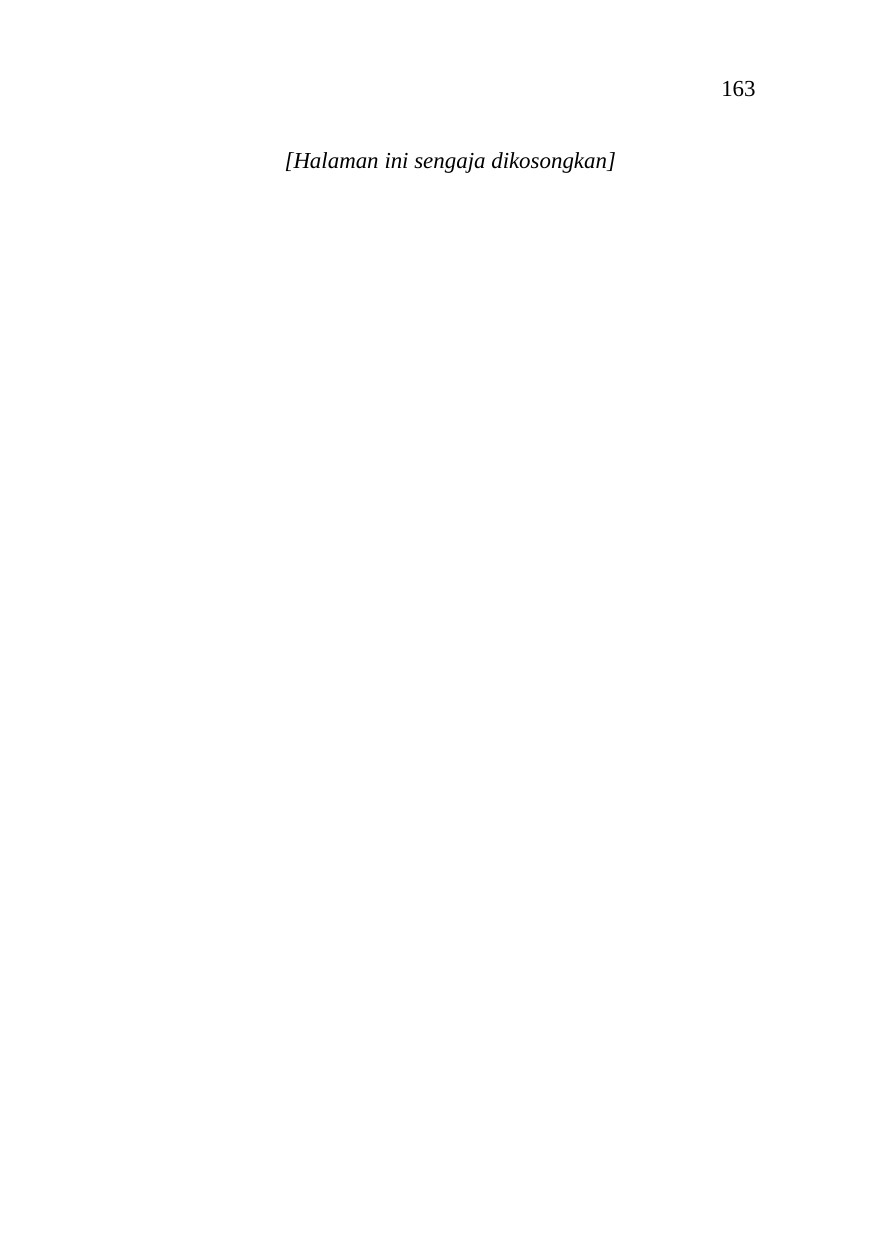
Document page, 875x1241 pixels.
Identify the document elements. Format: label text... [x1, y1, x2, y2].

text [Halaman ini sengaja dikosongkan] [147, 147, 755, 173]
